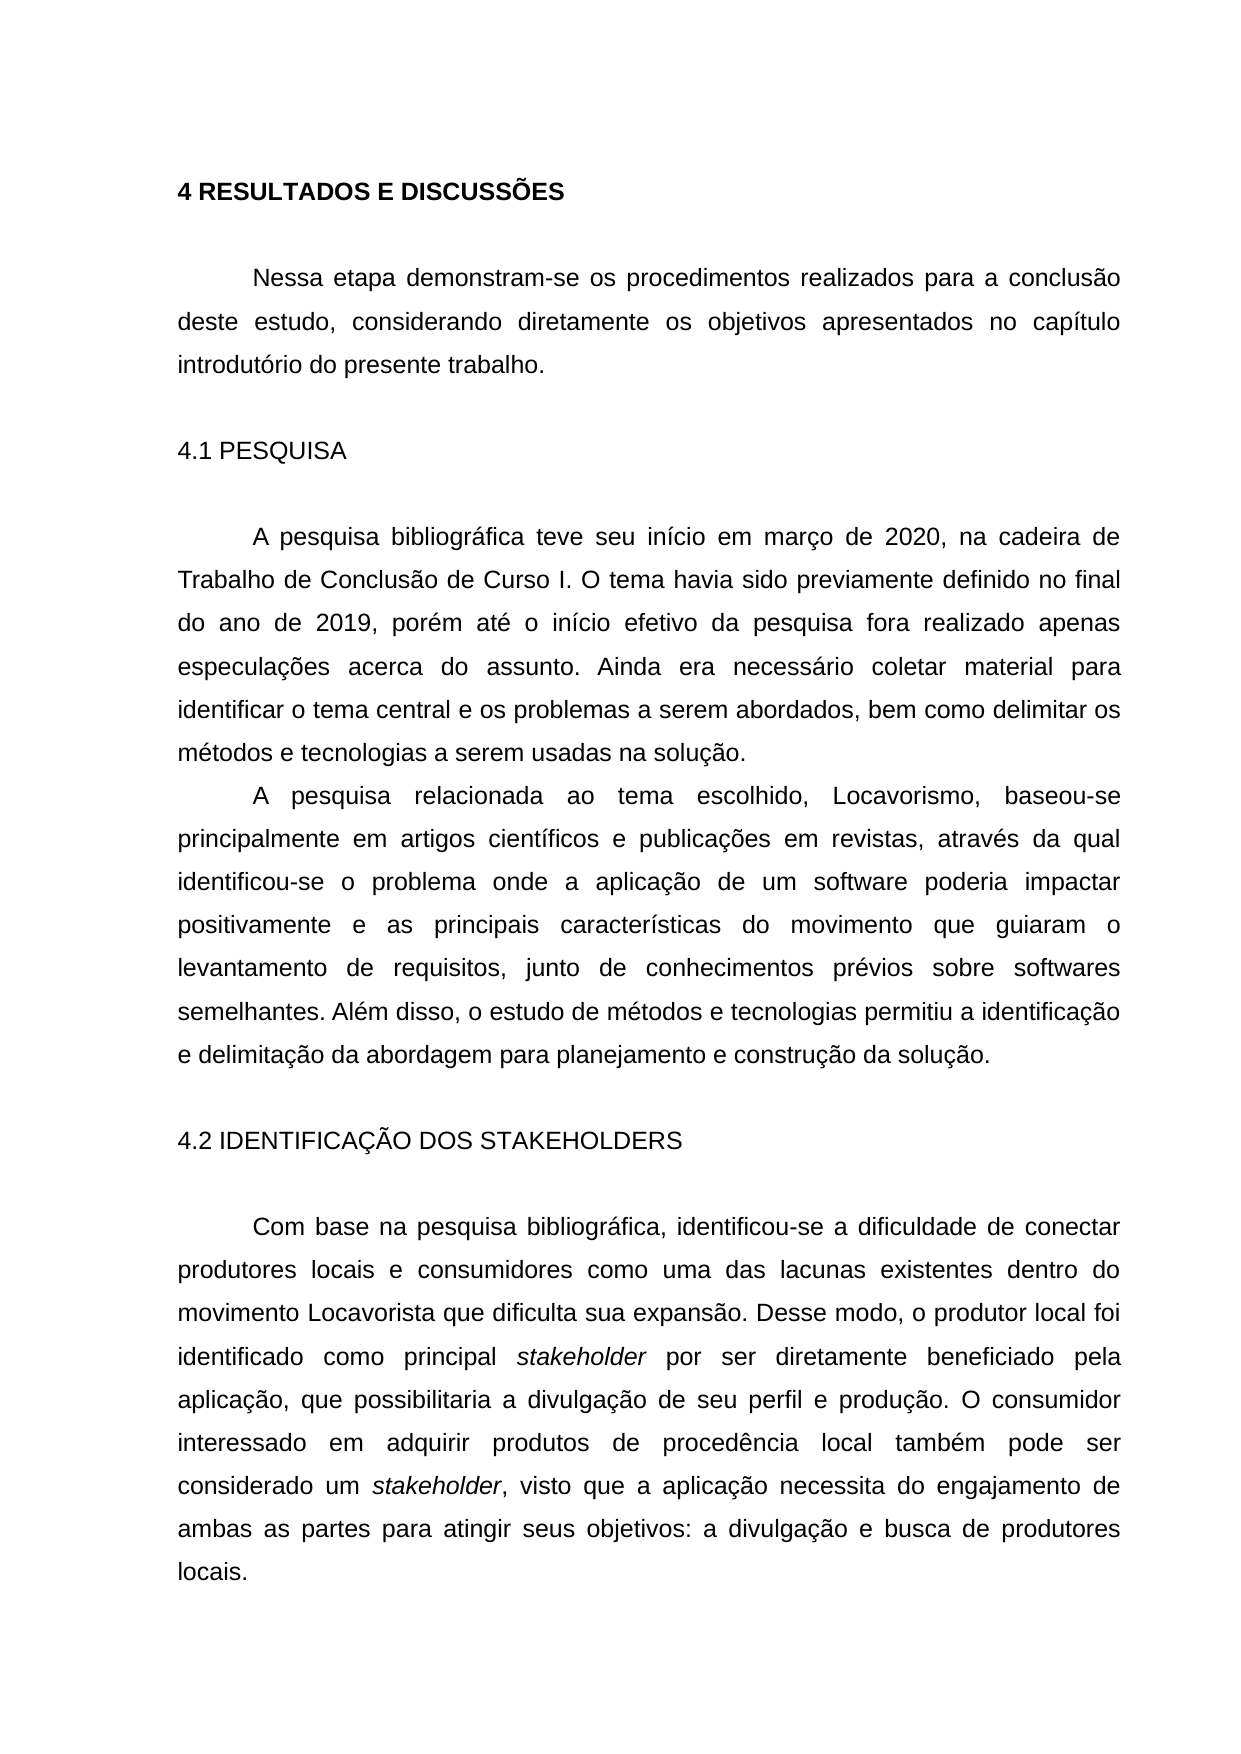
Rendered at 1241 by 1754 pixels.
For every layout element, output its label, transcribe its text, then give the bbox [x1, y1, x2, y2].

text Nessa etapa demonstram-se os procedimentos realizados para a conclusão deste estudo, considerando diretamente os objetivos apresentados no capítulo introdutório do presente trabalho. [177, 263, 1122, 378]
text A pesquisa relacionada ao tema escolhido, Locavorismo, baseou-se principalmente em artigos científicos e publicações em revistas, através da qual identificou-se o problema onde a aplicação de um software poderia impactar positivamente e as principais características do movimento que guiaram o levantamento de requisitos, junto de conhecimentos prévios sobre softwares semelhantes. Além disso, o estudo de métodos e tecnologias permitiu a identificação e delimitação da abordagem para planejamento e construção da solução. [177, 781, 1122, 1068]
subtitle 4 RESULTADOS E DISCUSSÕES [177, 177, 1122, 206]
text Com base na pesquisa bibliográfica, identificou-se a dificuldade de conectar produtores locais e consumidores como uma das lacunas existentes dentro do movimento Locavorista que dificulta sua expansão. Desse modo, o produtor local foi identificado como principal stakeholder por ser diretamente beneficiado pela aplicação, que possibilitaria a divulgação de seu perfil e produção. O consumidor interessado em adquirir produtos de procedência local também pode ser considerado um stakeholder, visto que a aplicação necessita do engajamento de ambas as partes para atingir seus objetivos: a divulgação e busca de produtores locais. [177, 1212, 1122, 1586]
text A pesquisa bibliográfica teve seu início em março de 2020, na cadeira de Trabalho de Conclusão de Curso I. O tema havia sido previamente definido no final do ano de 2019, porém até o início efetivo da pesquisa fora realizado apenas especulações acerca do assunto. Ainda era necessário coletar material para identificar o tema central e os problemas a serem abordados, bem como delimitar os métodos e tecnologias a serem usadas na solução. [177, 522, 1122, 767]
subtitle 4.2 IDENTIFICAÇÃO DOS STAKEHOLDERS [177, 1126, 1122, 1155]
subtitle 4.1 PESQUISA [177, 436, 1122, 465]
